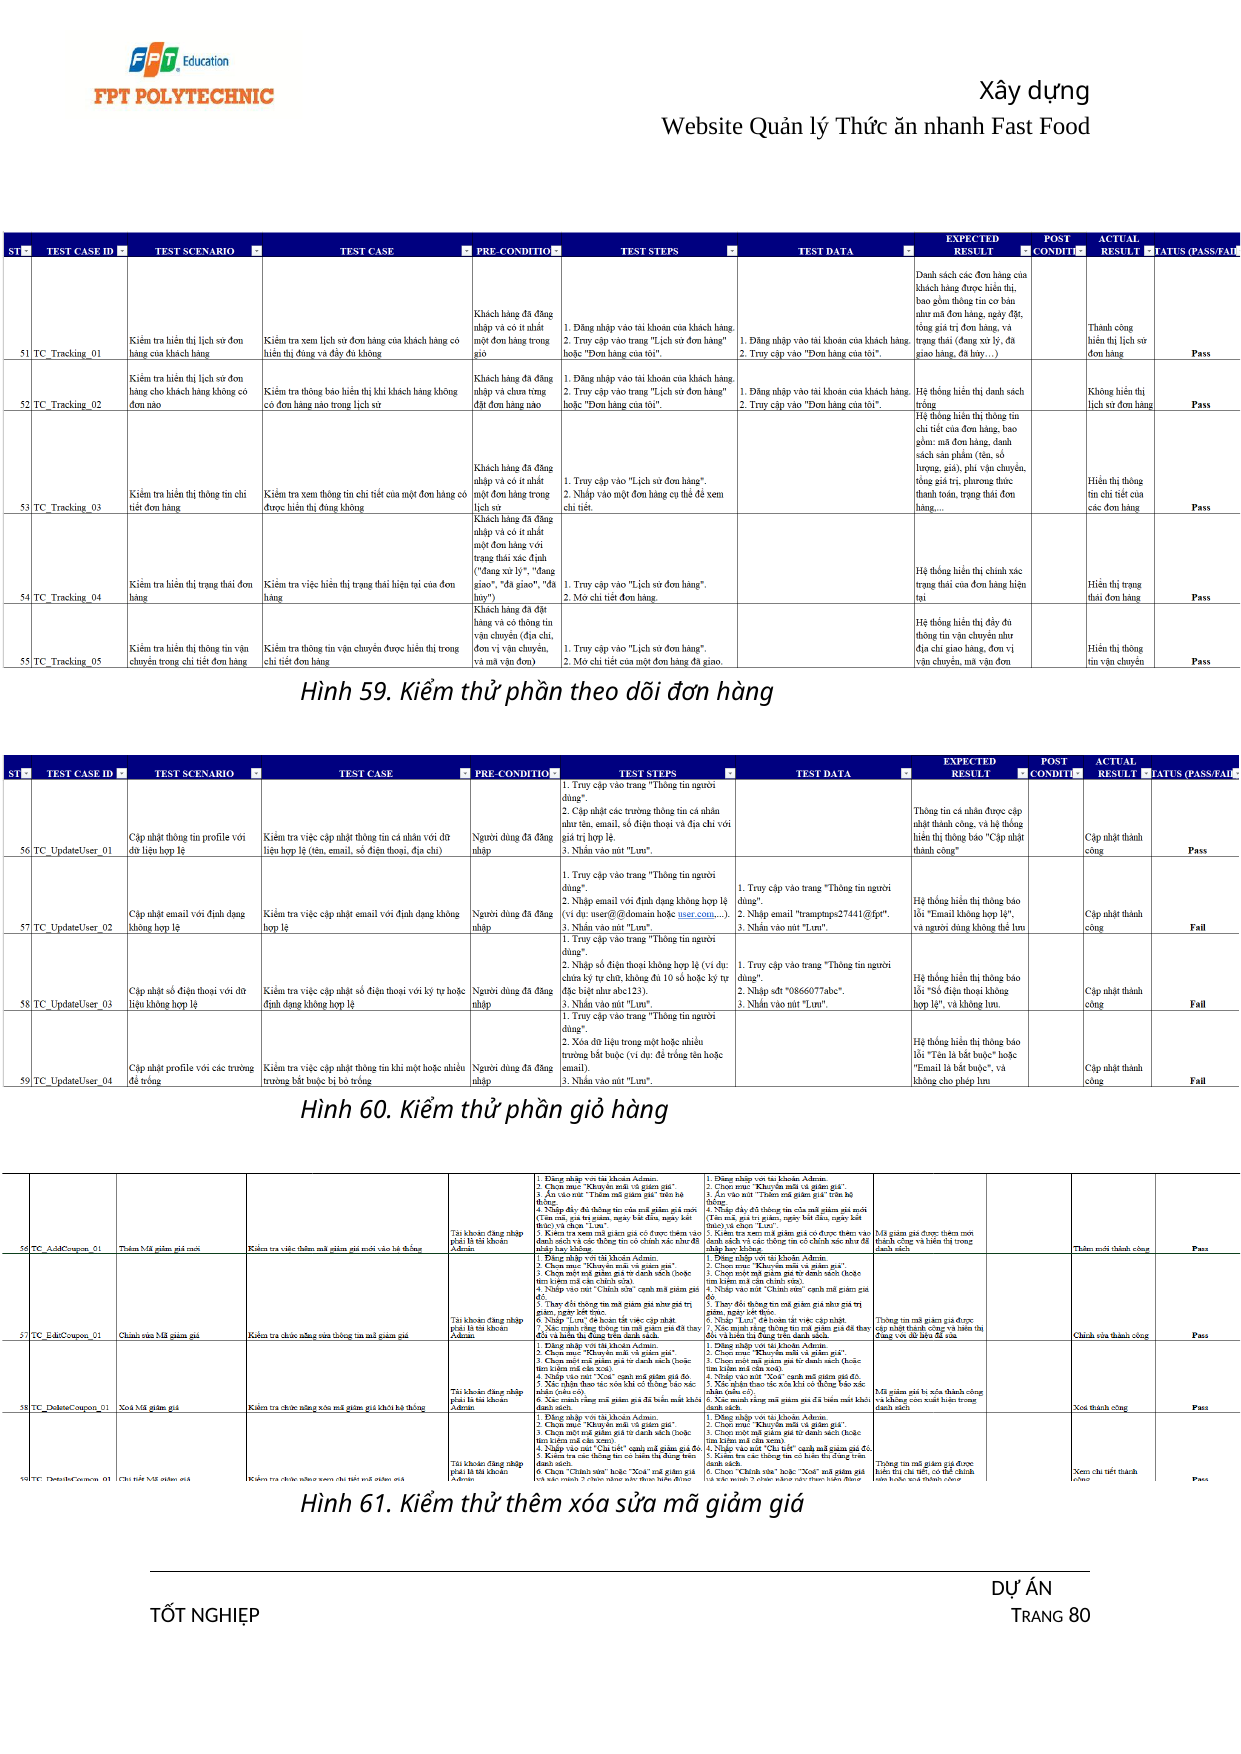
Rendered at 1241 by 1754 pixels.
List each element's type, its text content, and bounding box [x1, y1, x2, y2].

picture [2, 231, 1241, 668]
picture [2, 755, 1239, 1087]
list Hình 59. Kiểm thử phần theo dõi đơn hàng [300, 673, 1090, 707]
list Hình 61. Kiểm thử thêm xóa sửa mã giảm giá [300, 1485, 1090, 1519]
picture [2, 1173, 1241, 1481]
list Hình 60. Kiểm thử phần giỏ hàng [300, 1092, 1090, 1126]
picture [65, 30, 303, 119]
